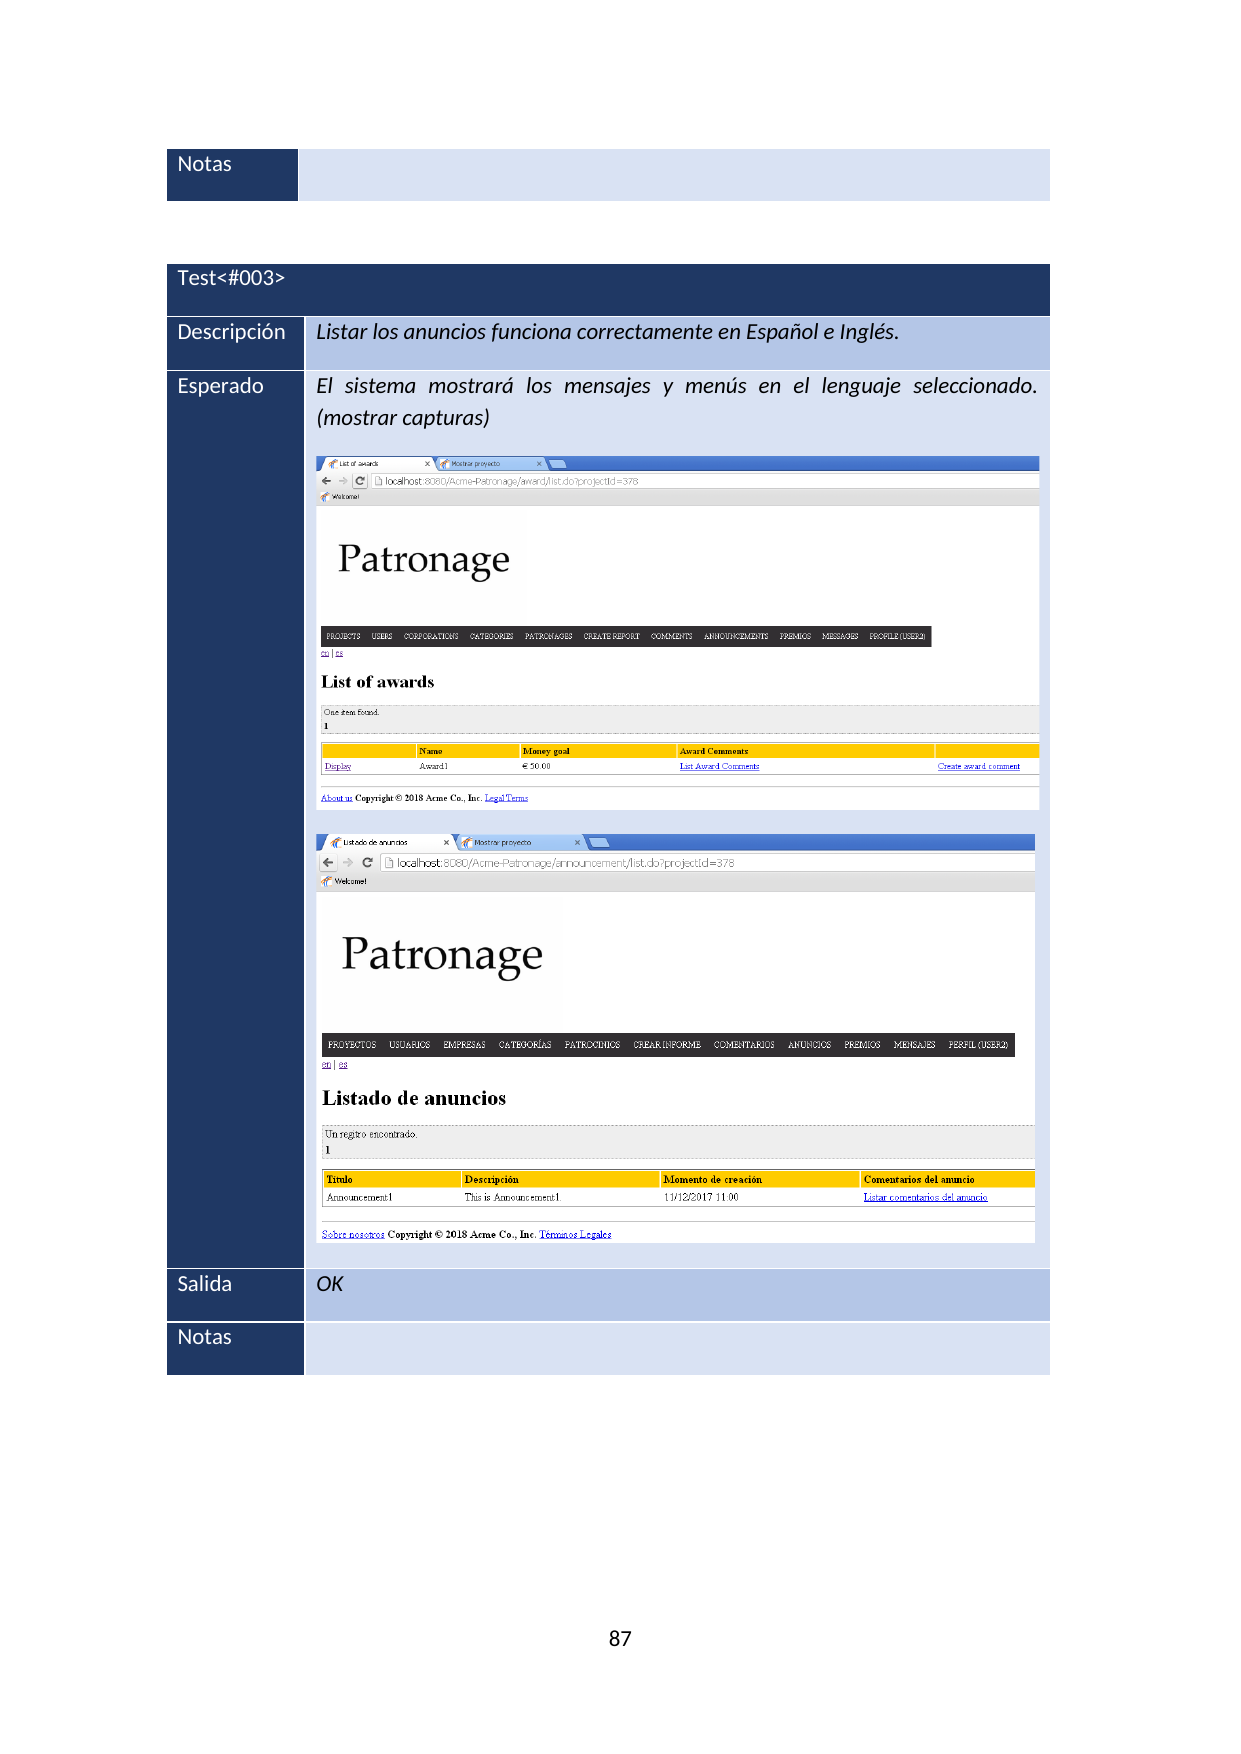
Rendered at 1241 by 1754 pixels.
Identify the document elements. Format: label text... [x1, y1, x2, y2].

table_cell Salida [167, 1269, 304, 1321]
table_cell Listar los anuncios funciona correctamente en Español e Inglés. [306, 317, 1050, 370]
table_cell El sistema mostrará los mensajes y menús en el lenguaje seleccionado. (mostrar capturas) [306, 371, 1050, 1268]
table_cell [306, 1323, 1050, 1375]
table_cell [299, 149, 1050, 201]
table_cell Notas [167, 1323, 304, 1375]
picture [316, 456, 1040, 810]
table_cell OK [306, 1269, 1050, 1321]
picture [316, 834, 1035, 1243]
table_cell Notas [167, 149, 298, 201]
table_header Test<#003> [167, 264, 1050, 316]
table_cell Esperado [167, 371, 304, 1268]
table_cell Descripción [167, 317, 304, 370]
